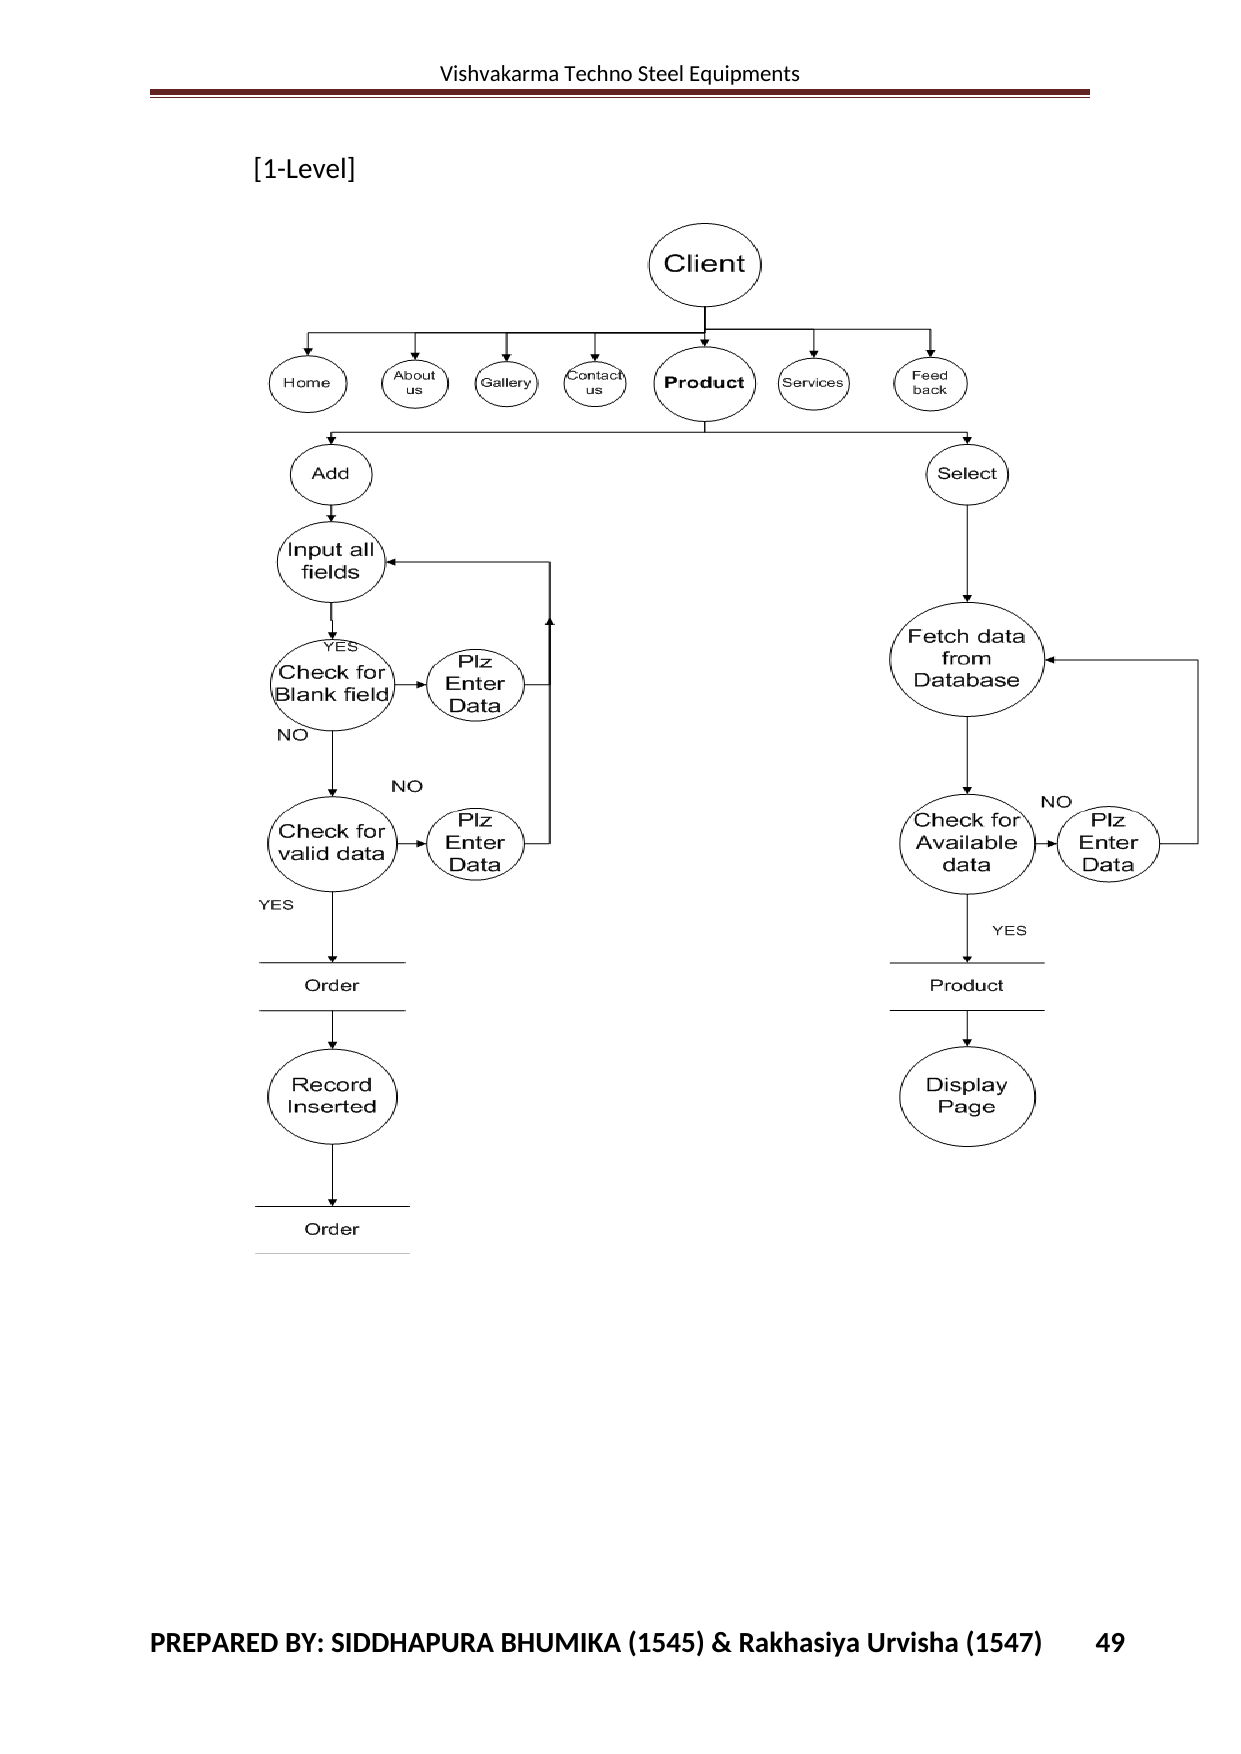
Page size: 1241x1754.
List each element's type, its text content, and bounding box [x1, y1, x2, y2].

picture [253, 221, 1211, 1254]
text [1-Level] [253, 150, 1090, 186]
